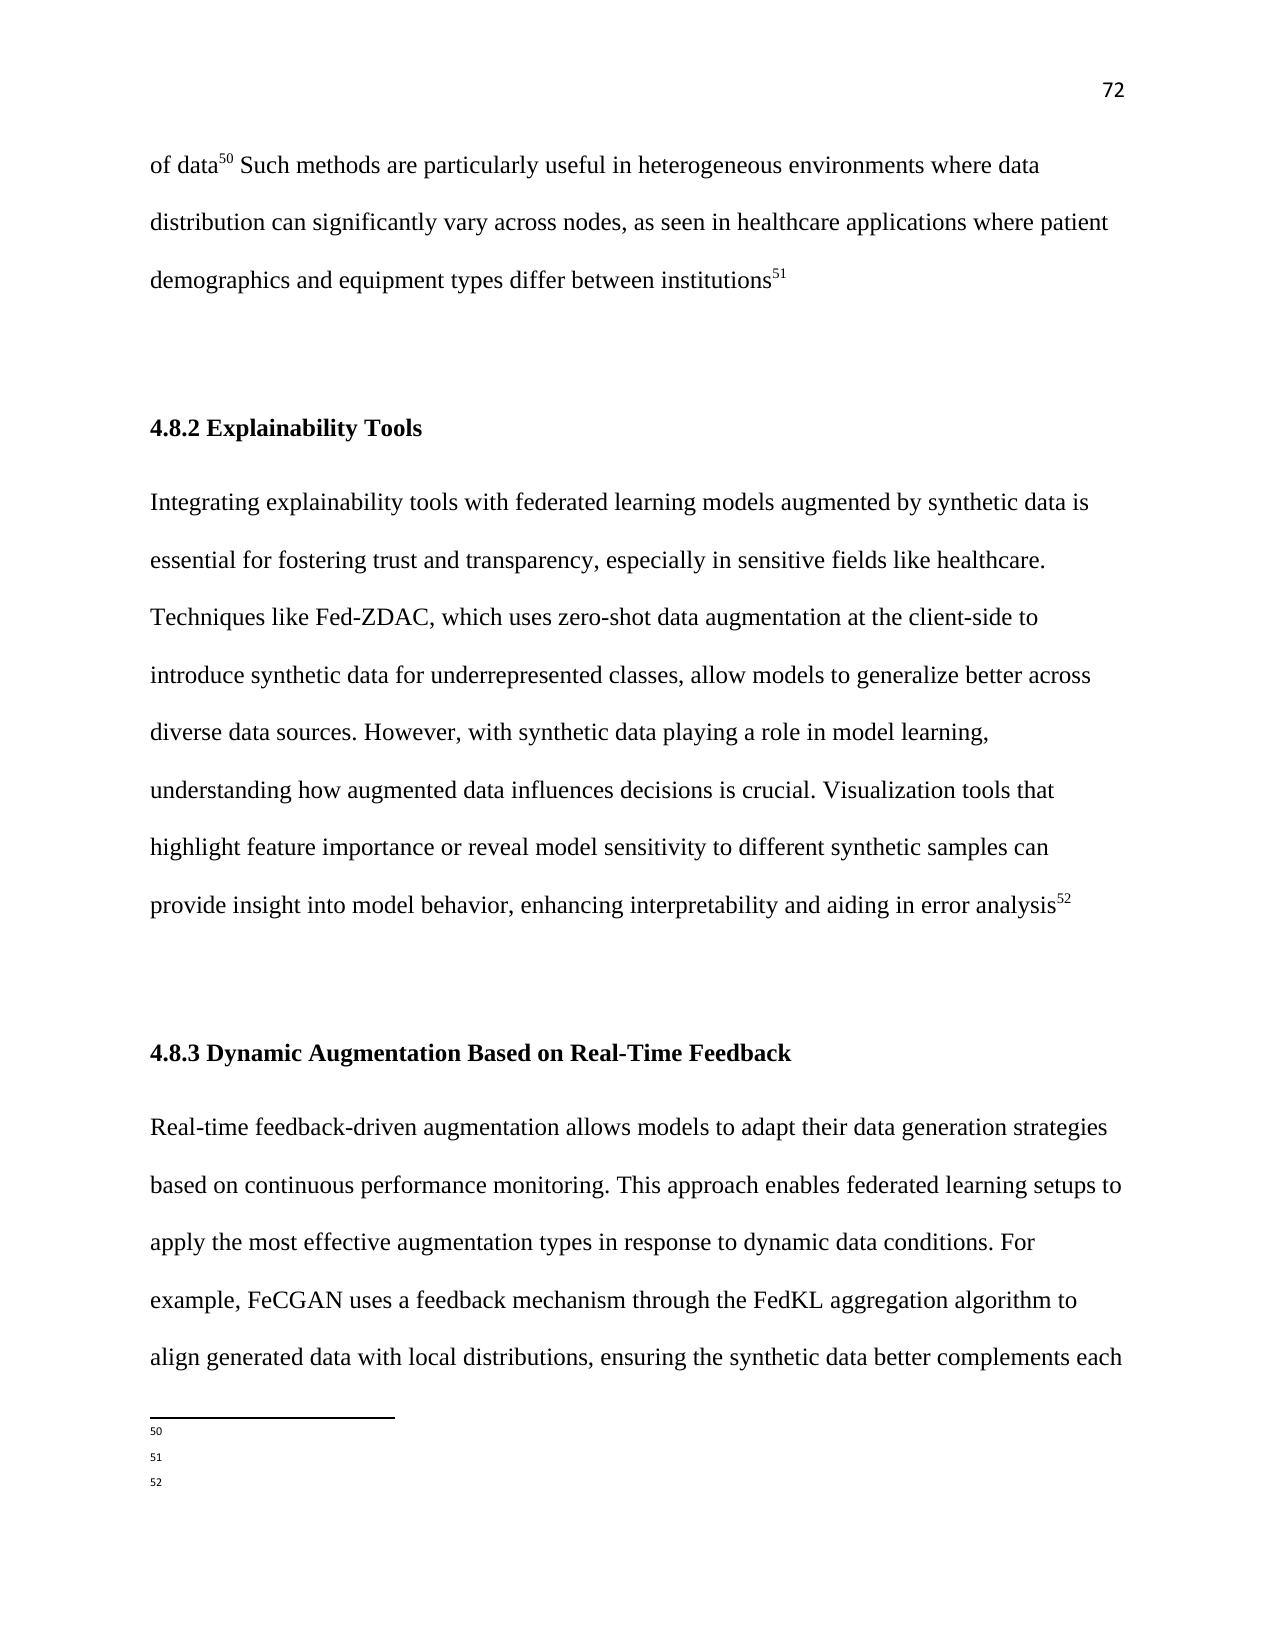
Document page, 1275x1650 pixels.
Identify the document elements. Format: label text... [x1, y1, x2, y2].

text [150, 150, 1125, 294]
text 4.8.2 Explainability Tools [150, 413, 1125, 442]
text 4.8.3 Dynamic Augmentation Based on Real-Time Feedback [150, 1038, 1125, 1067]
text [150, 1112, 1125, 1371]
text Integrating explainability tools with federated learning models augmented by synthetic data is essential for fostering trust and transparency, especially in sensitive fields like healthcare. Techniques like Fed-ZDAC, which uses zero-shot data augmentation at the client-side to introduce synthetic data for underrepresented classes, allow models to generalize better across diverse data sources. However, with synthetic data playing a role in model learning, understanding how augmented data influences decisions is crucial. Visualization tools that highlight feature importance or reveal model sensitivity to different synthetic samples can provide insight into model behavior, enhancing interpretability and aiding in error analysis [150, 487, 1125, 919]
